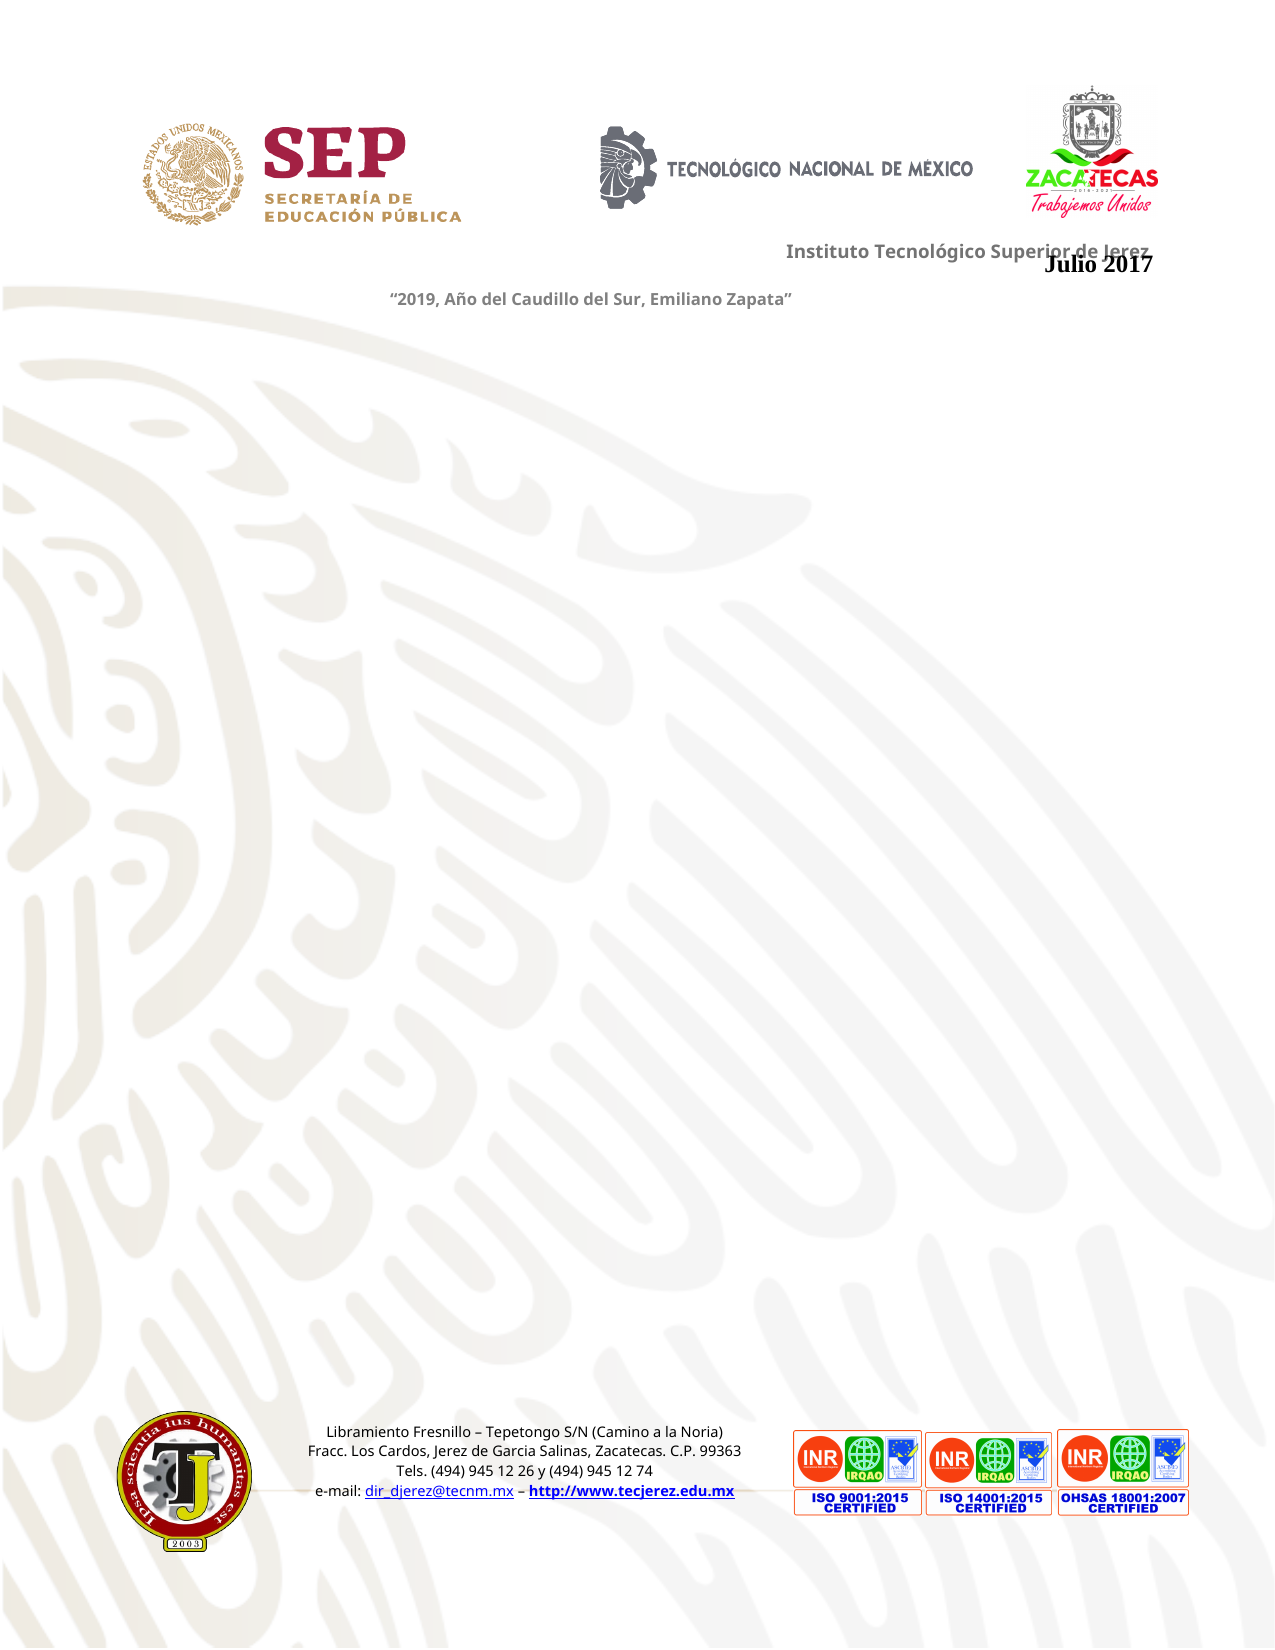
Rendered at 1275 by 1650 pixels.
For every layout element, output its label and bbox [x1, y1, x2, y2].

picture [925, 1432, 1052, 1516]
picture [121, 90, 485, 257]
picture [111, 1410, 256, 1558]
picture [1026, 85, 1158, 218]
picture [1057, 1429, 1189, 1516]
picture [793, 1430, 922, 1516]
